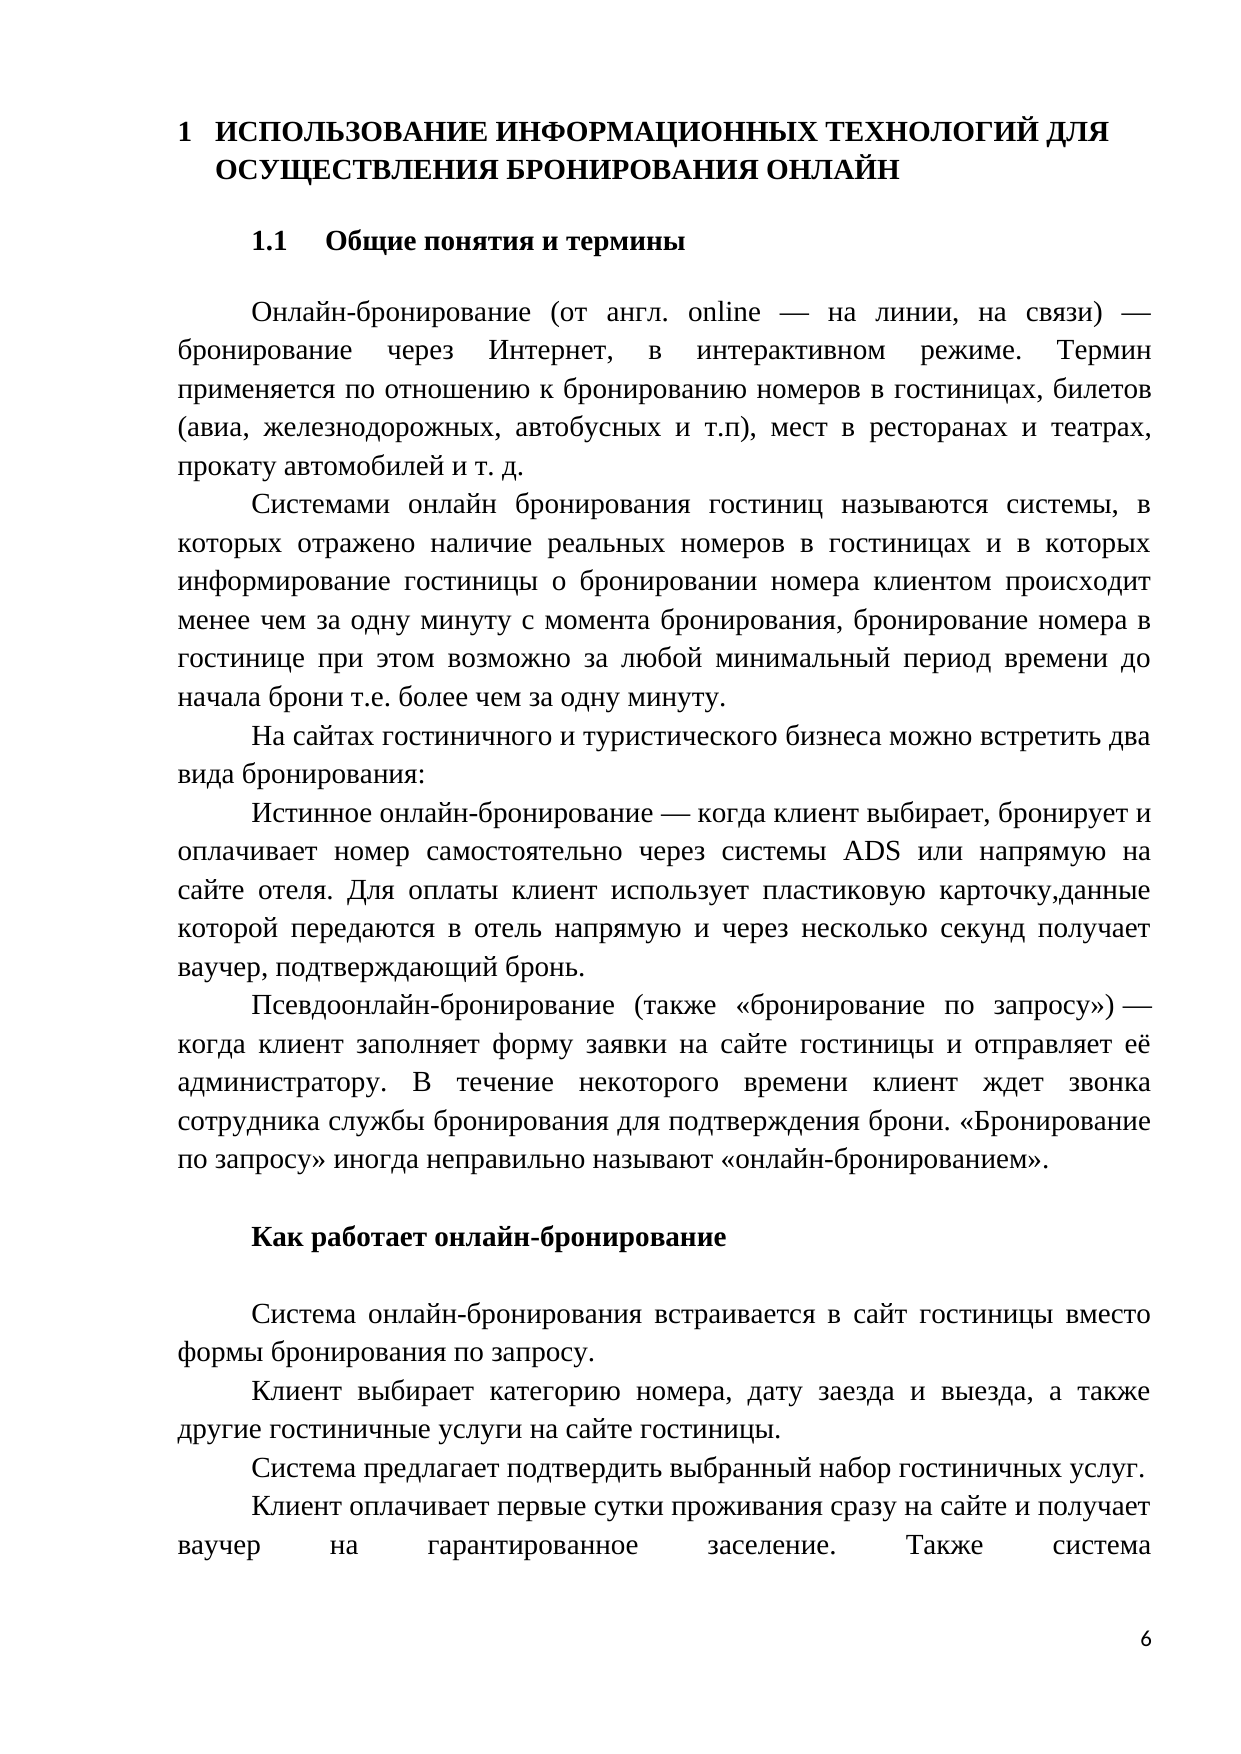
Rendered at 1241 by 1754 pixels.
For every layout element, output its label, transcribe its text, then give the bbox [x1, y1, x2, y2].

text На сайтах гостиничного и туристического бизнеса можно встретить два вида бронирования: [177, 718, 1152, 790]
text Псевдоонлайн-бронирование (также «бронирование по запросу») — когда клиент заполняет форму заявки на сайте гостиницы и отправляет её администратору. В течение некоторого времени клиент ждет звонка сотрудника службы бронирования для подтверждения брони. «Бронирование по запросу» иногда неправильно называют «онлайн-бронированием». [177, 987, 1152, 1175]
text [177, 1488, 1152, 1561]
text Как работает онлайн-бронирование [177, 1219, 1152, 1252]
text Система предлагает подтвердить выбранный набор гостиничных услуг. [177, 1450, 1152, 1483]
text Клиент выбирает категорию номера, дату заезда и выезда, а также другие гостиничные услуги на сайте гостиницы. [177, 1373, 1152, 1445]
subtitle ИСПОЛЬЗОВАНИЕ ИНФОРМАЦИОННЫХ ТЕХНОЛОГИЙ ДЛЯ ОСУЩЕСТВЛЕНИЯ БРОНИРОВАНИЯ ОНЛАЙН [177, 114, 1152, 186]
subtitle Общие понятия и термины [177, 223, 1152, 256]
text Системами онлайн бронирования гостиниц называются системы, в которых отражено наличие реальных номеров в гостиницах и в которых информирование гостиницы о бронировании номера клиентом происходит менее чем за одну минуту с момента бронирования, бронирование номера в гостинице при этом возможно за любой минимальный период времени до начала брони т.е. более чем за одну минуту. [177, 486, 1152, 713]
text Система онлайн-бронирования встраивается в сайт гостиницы вместо формы бронирования по запросу. [177, 1296, 1152, 1368]
text Истинное онлайн-бронирование — когда клиент выбирает, бронирует и оплачивает номер самостоятельно через системы ADS или напрямую на сайте отеля. Для оплаты клиент использует пластиковую карточку,данные которой передаются в отель напрямую и через несколько секунд получает ваучер, подтверждающий бронь. [177, 795, 1152, 982]
text Онлайн-бронирование (от англ. online — на линии, на связи) — бронирование через Интернет, в интерактивном режиме. Термин применяется по отношению к бронированию номеров в гостиницах, билетов (авиа, железнодорожных, автобусных и т.п), мест в ресторанах и театрах, прокату автомобилей и т. д. [177, 294, 1152, 481]
